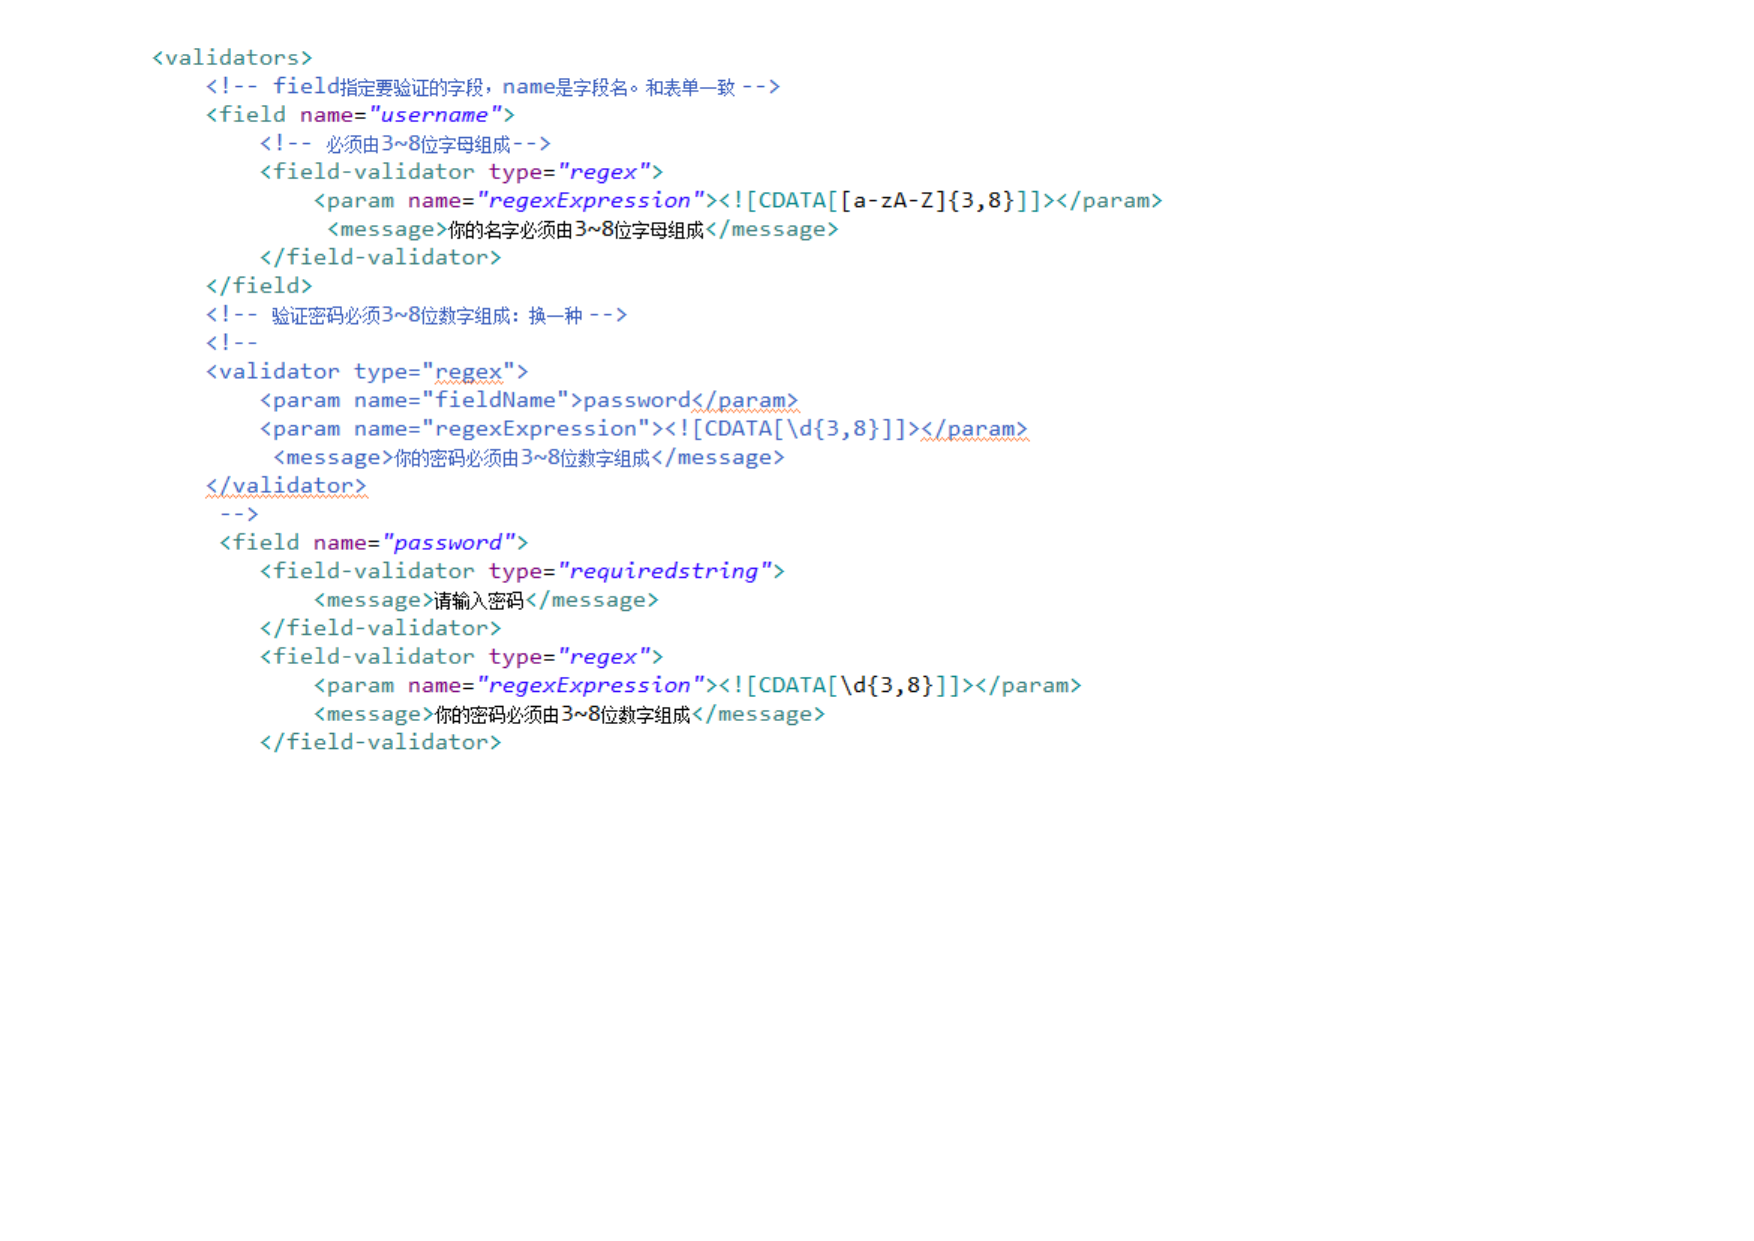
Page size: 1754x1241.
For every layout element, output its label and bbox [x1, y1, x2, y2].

picture [150, 41, 1231, 757]
